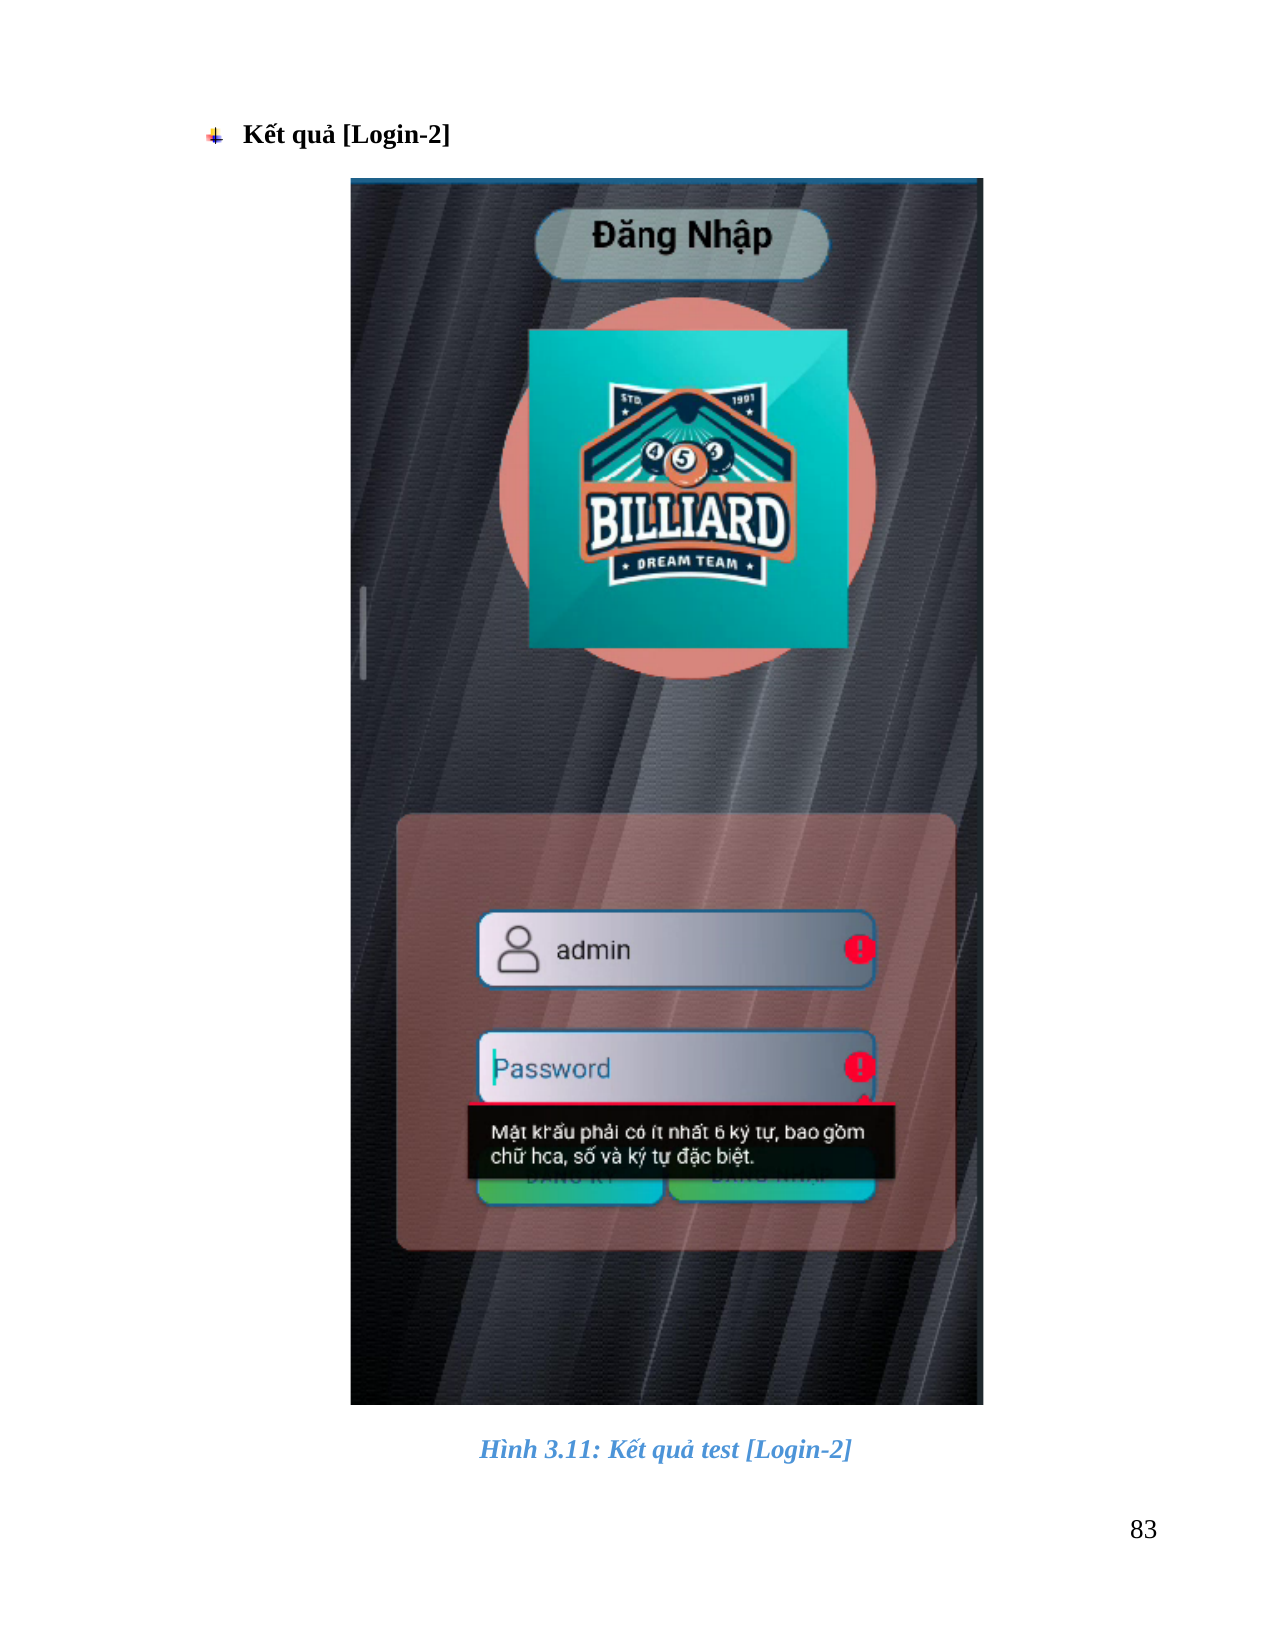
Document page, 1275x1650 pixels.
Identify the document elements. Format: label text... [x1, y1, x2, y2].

picture [350, 178, 984, 1405]
list Kết quả [Login-2] [205, 118, 1157, 149]
text Hình 3.11: Kết quả test [Login-2] [177, 1433, 1157, 1465]
picture [206, 126, 223, 144]
